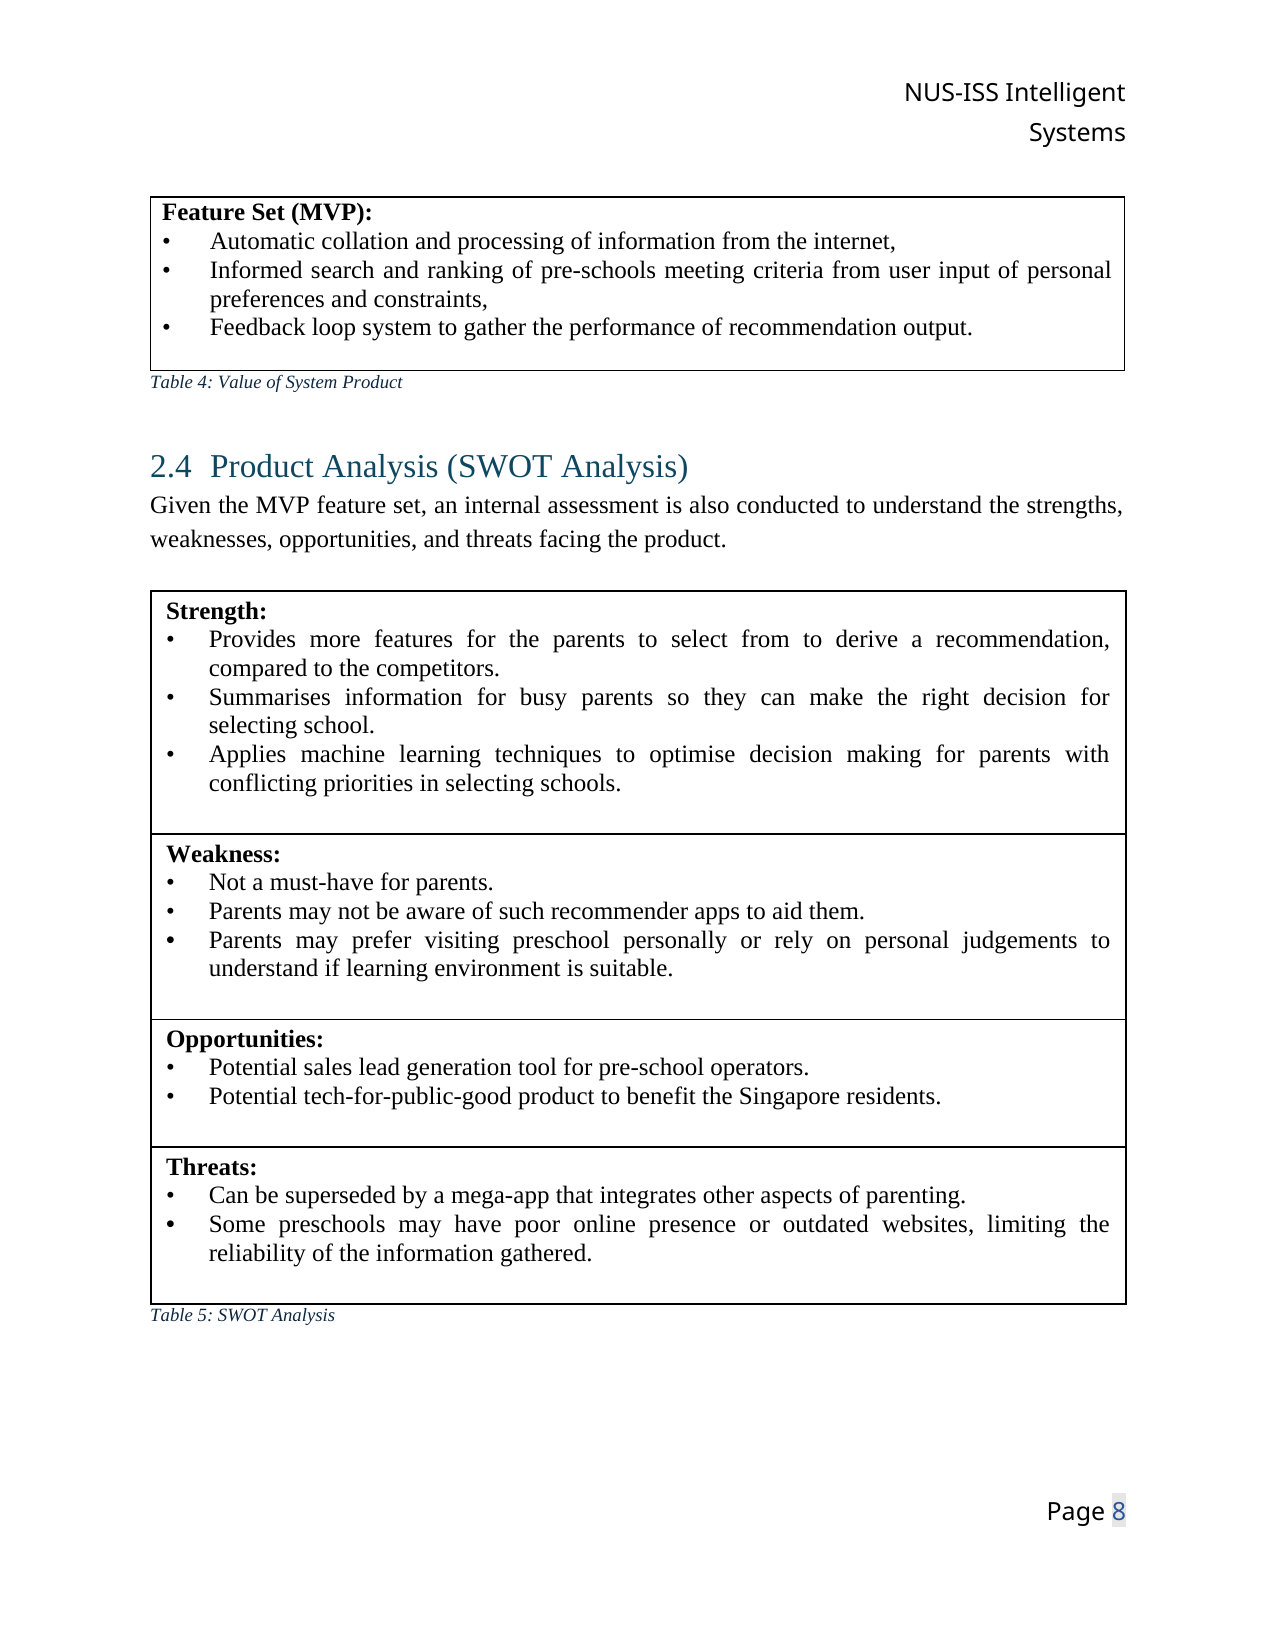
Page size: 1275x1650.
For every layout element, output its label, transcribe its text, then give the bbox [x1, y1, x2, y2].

table_cell Opportunities: Potential sales lead generation tool for pre-school operators. Potential tech-for-public-good product to benefit the Singapore residents. [152, 1020, 1125, 1146]
text Table 5: SWOT Analysis [150, 1305, 1125, 1326]
text Given the MVP feature set, an internal assessment is also conducted to understand the strengths, weaknesses, opportunities, and threats facing the product. [150, 490, 1125, 552]
table_cell Threats: Can be superseded by a mega-app that integrates other aspects of parenting. Some preschools may have poor online presence or outdated websites, limiting the reliability of the information gathered. [152, 1148, 1125, 1303]
subtitle Product Analysis (SWOT Analysis) [150, 446, 1125, 484]
text Table 4: Value of System Product [150, 371, 1125, 392]
table_header Strength: Provides more features for the parents to select from to derive a recommendation, compared to the competitors. Summarises information for busy parents so they can make the right decision for selecting school. Applies machine learning techniques to optimise decision making for parents with conflicting priorities in selecting schools. [152, 592, 1125, 833]
table_cell Weakness: Not a must-have for parents. Parents may not be aware of such recommender apps to aid them. Parents may prefer visiting preschool personally or rely on personal judgements to understand if learning environment is suitable. [152, 835, 1125, 1018]
table_cell Feature Set (MVP): Automatic collation and processing of information from the internet, Informed search and ranking of pre-schools meeting criteria from user input of personal preferences and constraints, Feedback loop system to gather the performance of recommendation output. [151, 198, 1124, 370]
